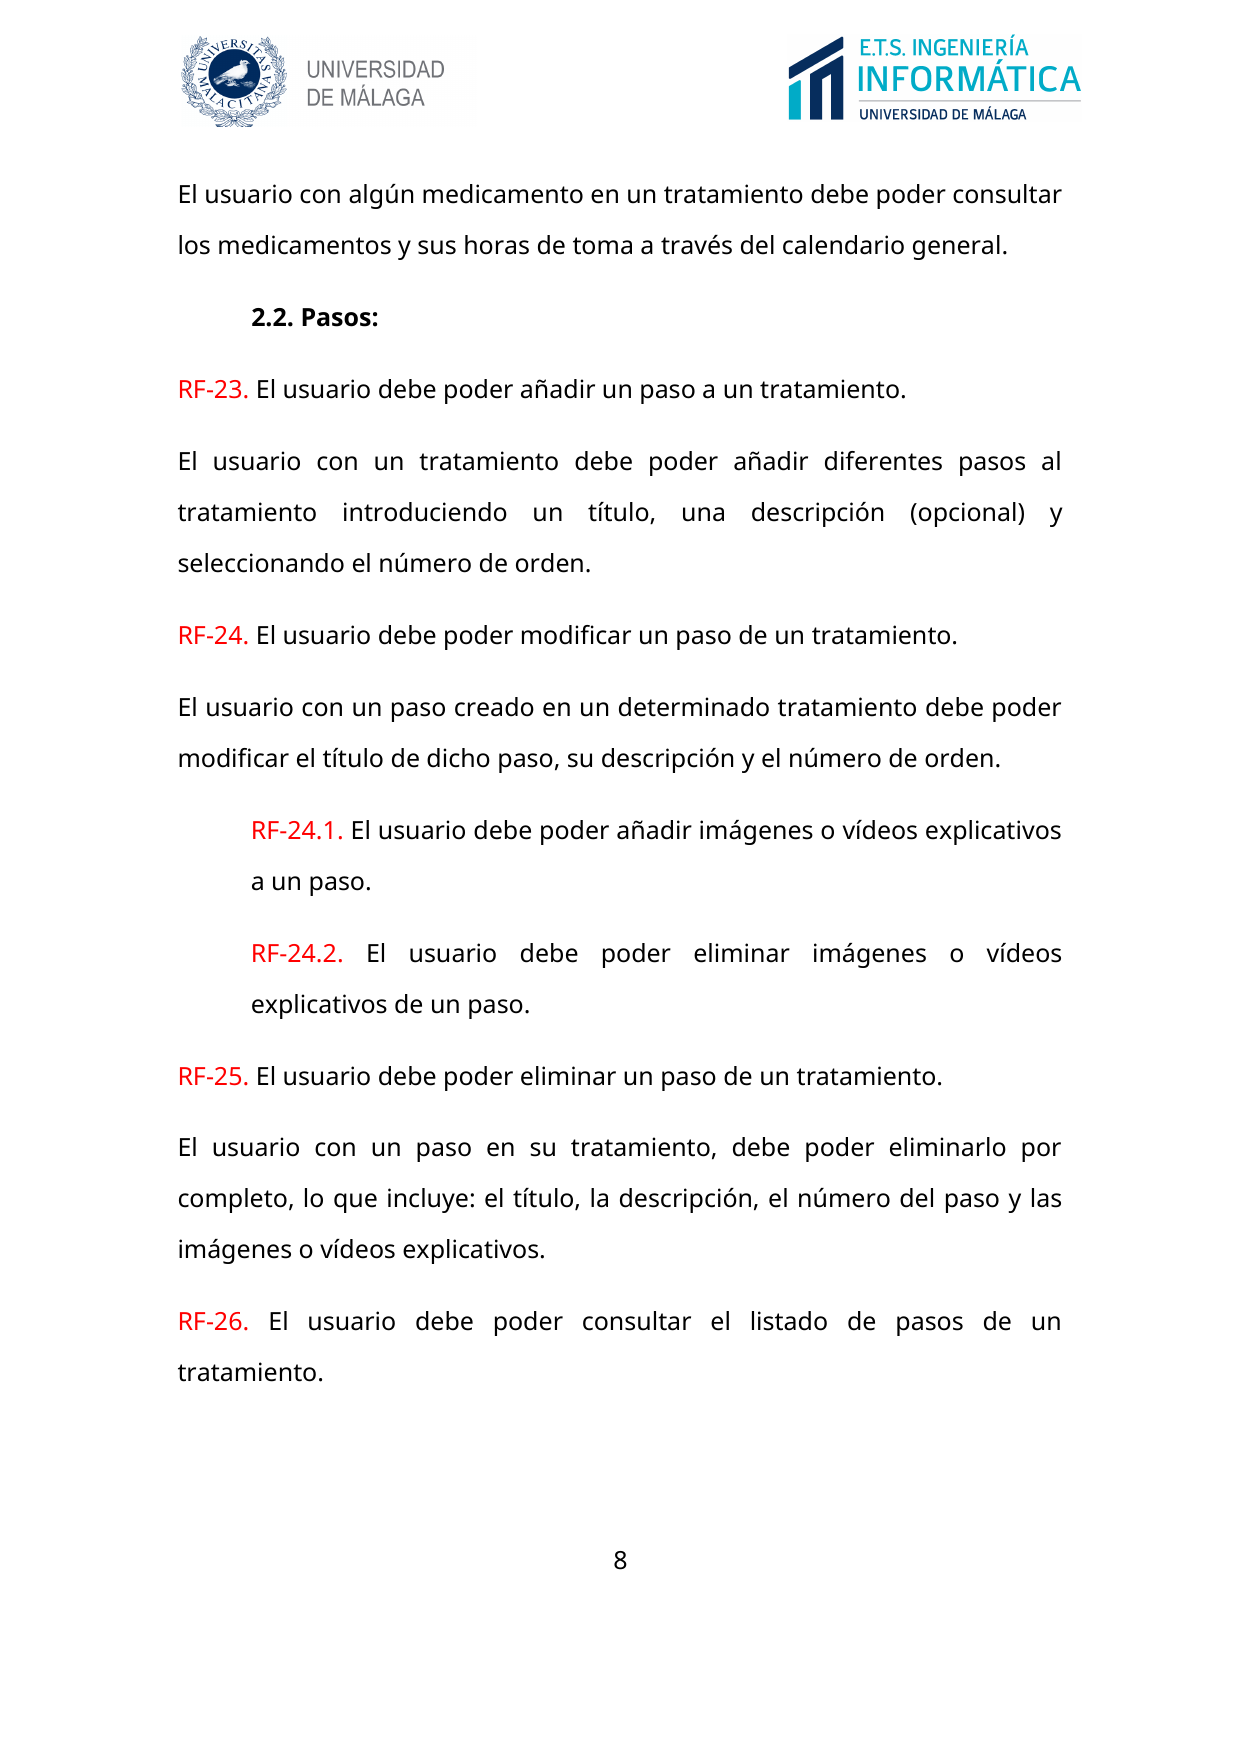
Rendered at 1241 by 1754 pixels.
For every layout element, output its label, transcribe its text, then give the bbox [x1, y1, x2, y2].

text El usuario con algún medicamento en un tratamiento debe poder consultar los medicamentos y sus horas de toma a través del calendario general. [177, 177, 1063, 262]
text RF-24.2. El usuario debe poder eliminar imágenes o vídeos explicativos de un paso. [251, 935, 1063, 1020]
text El usuario con un paso en su tratamiento, debe poder eliminarlo por completo, lo que incluye: el título, la descripción, el número del paso y las imágenes o vídeos explicativos. [177, 1130, 1063, 1266]
text RF-23. El usuario debe poder añadir un paso a un tratamiento. [177, 372, 1063, 406]
picture [180, 35, 477, 127]
text RF-24. El usuario debe poder modificar un paso de un tratamiento. [177, 618, 1063, 652]
picture [786, 34, 1083, 122]
text RF-26. El usuario debe poder consultar el listado de pasos de un tratamiento. [177, 1304, 1063, 1389]
text RF-24.1. El usuario debe poder añadir imágenes o vídeos explicativos a un paso. [251, 812, 1063, 897]
text El usuario con un tratamiento debe poder añadir diferentes pasos al tratamiento introduciendo un título, una descripción (opcional) y seleccionando el número de orden. [177, 444, 1063, 580]
text 2.2. Pasos: [177, 300, 1063, 334]
text RF-25. El usuario debe poder eliminar un paso de un tratamiento. [177, 1058, 1063, 1092]
text El usuario con un paso creado en un determinado tratamiento debe poder modificar el título de dicho paso, su descripción y el número de orden. [177, 689, 1063, 774]
